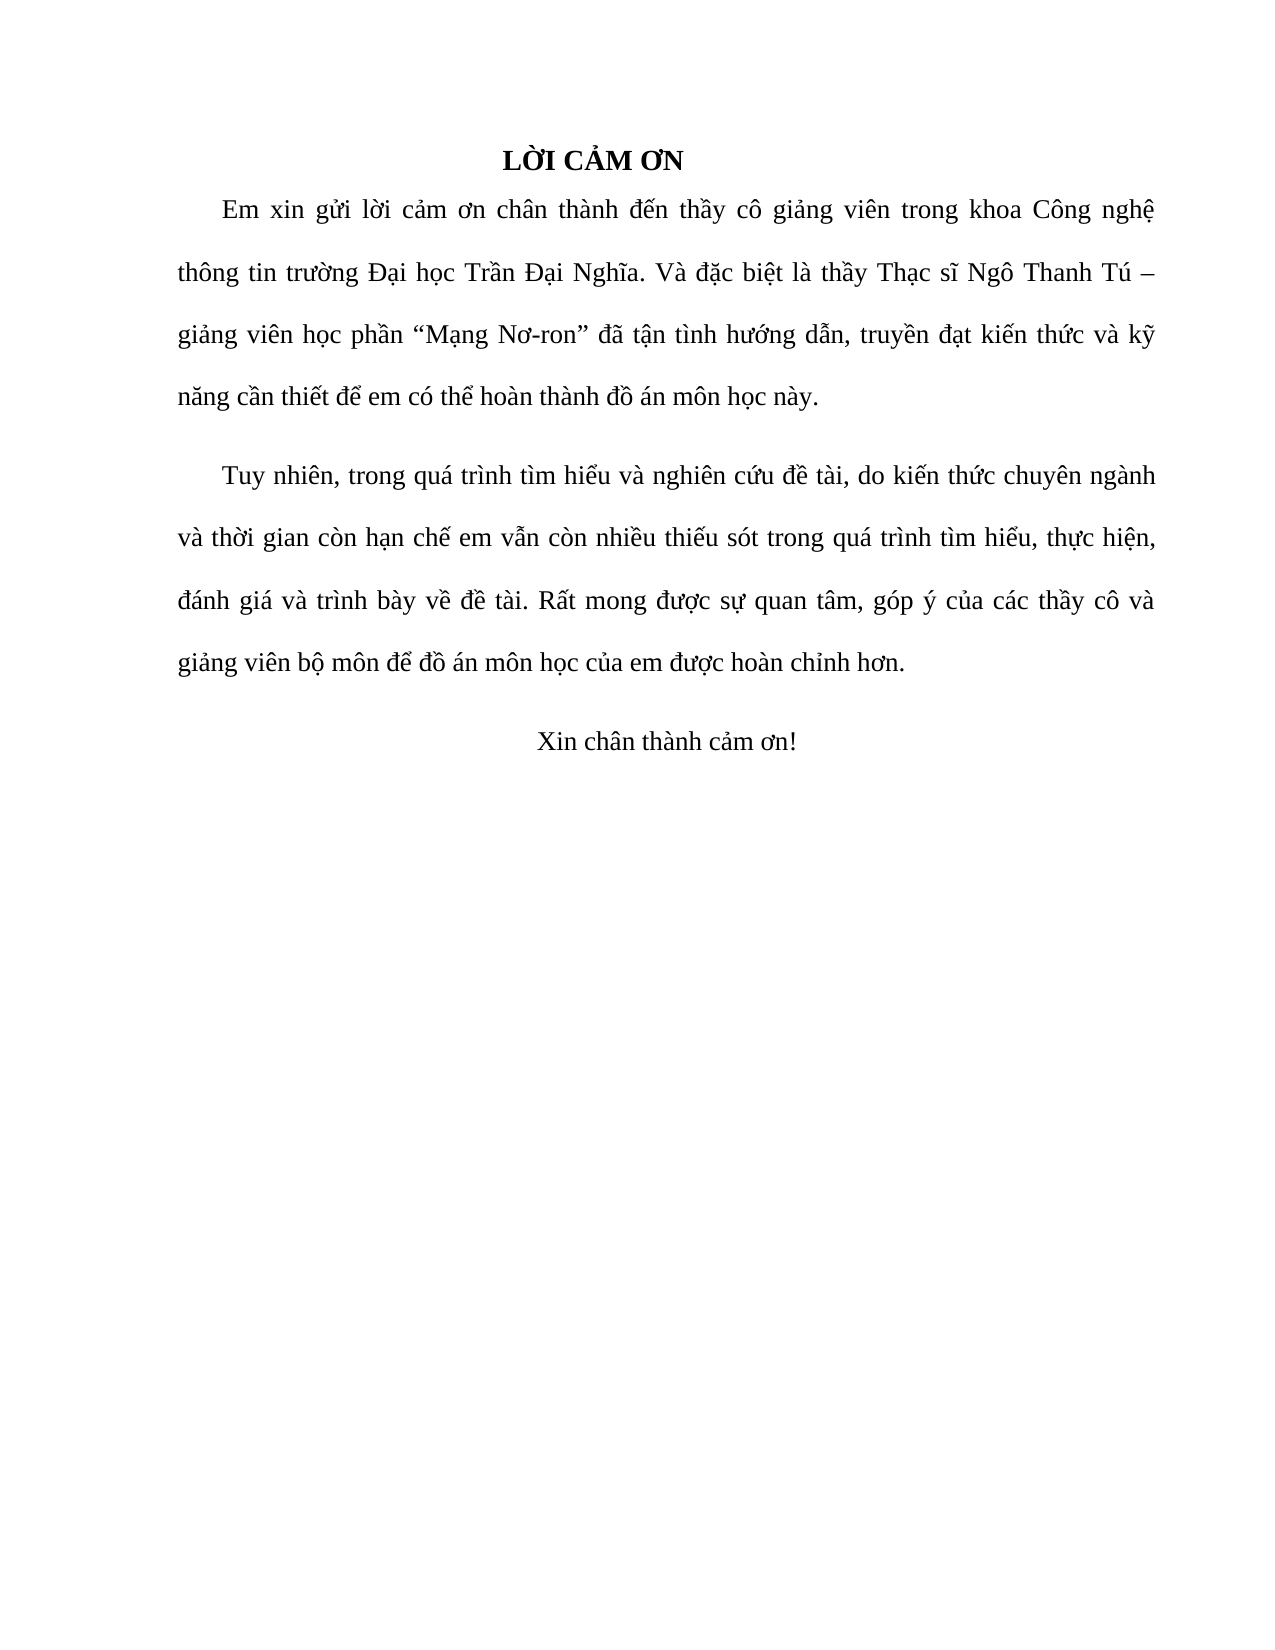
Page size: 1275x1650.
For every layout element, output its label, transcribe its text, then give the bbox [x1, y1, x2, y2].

subtitle LỜI CẢM ƠN [177, 143, 1157, 177]
text Xin chân thành cảm ơn! [177, 725, 1157, 756]
text Tuy nhiên, trong quá trình tìm hiểu và nghiên cứu đề tài, do kiến thức chuyên ngành và thời gian còn hạn chế em vẫn còn nhiều thiếu sót trong quá trình tìm hiểu, thực hiện, đánh giá và trình bày về đề tài. Rất mong được sự quan tâm, góp ý của các thầy cô và giảng viên bộ môn để đồ án môn học của em được hoàn chỉnh hơn. [177, 459, 1157, 677]
text Em xin gửi lời cảm ơn chân thành đến thầy cô giảng viên trong khoa Công nghệ thông tin trường Đại học Trần Đại Nghĩa. Và đặc biệt là thầy Thạc sĩ Ngô Thanh Tú – giảng viên học phần “Mạng Nơ-ron” đã tận tình hướng dẫn, truyền đạt kiến thức và kỹ năng cần thiết để em có thể hoàn thành đồ án môn học này. [177, 193, 1157, 411]
